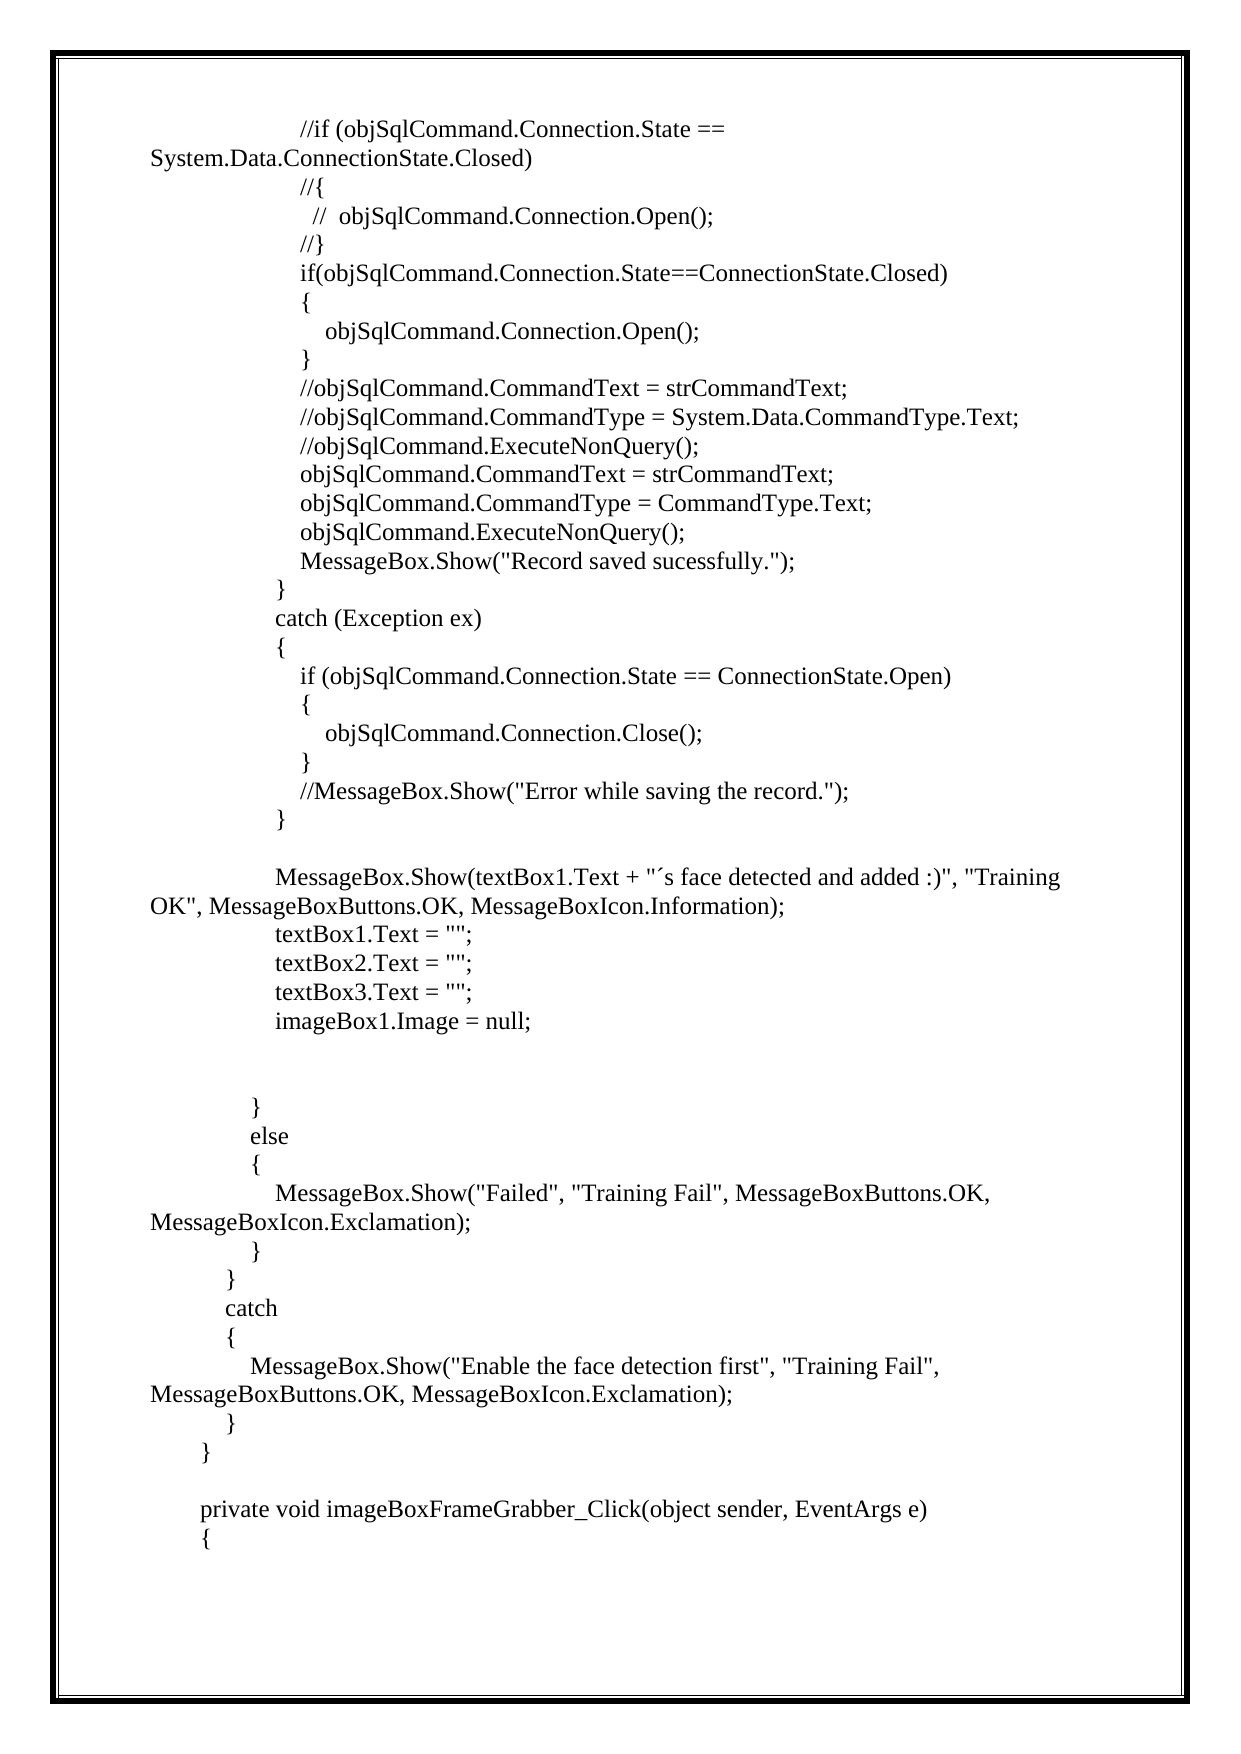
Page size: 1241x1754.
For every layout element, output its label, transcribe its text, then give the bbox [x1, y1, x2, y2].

text MessageBox.Show("Enable the face detection first", "Training Fail", MessageBoxButtons.OK, MessageBoxIcon.Exclamation); [150, 1351, 1090, 1408]
text catch [150, 1293, 1090, 1322]
text imageBox1.Image = null; [150, 1006, 1090, 1034]
text } [150, 747, 1090, 776]
text } [150, 344, 1090, 373]
text } [150, 1264, 1090, 1293]
text { [150, 632, 1090, 661]
text MessageBox.Show(textBox1.Text + "´s face detected and added :)", "Training OK", MessageBoxButtons.OK, MessageBoxIcon.Information); [150, 862, 1090, 919]
text if(objSqlCommand.Connection.State==ConnectionState.Closed) [150, 258, 1090, 287]
text // objSqlCommand.Connection.Open(); [150, 201, 1090, 229]
text { [150, 287, 1090, 316]
text } [150, 804, 1090, 833]
text //if (objSqlCommand.Connection.State == System.Data.ConnectionState.Closed) [150, 114, 1090, 172]
text } [150, 1437, 1090, 1466]
text { [150, 1149, 1090, 1178]
text textBox2.Text = ""; [150, 948, 1090, 977]
text } [150, 1092, 1090, 1121]
text objSqlCommand.Connection.Open(); [150, 316, 1090, 344]
text textBox3.Text = ""; [150, 977, 1090, 1006]
text { [150, 1523, 1090, 1552]
text //objSqlCommand.CommandType = System.Data.CommandType.Text; [150, 402, 1090, 431]
text objSqlCommand.CommandText = strCommandText; [150, 459, 1090, 488]
text textBox1.Text = ""; [150, 919, 1090, 948]
text //objSqlCommand.ExecuteNonQuery(); [150, 431, 1090, 459]
text MessageBox.Show("Failed", "Training Fail", MessageBoxButtons.OK, MessageBoxIcon.Exclamation); [150, 1178, 1090, 1236]
text } [150, 574, 1090, 603]
text //{ [150, 172, 1090, 201]
text { [150, 689, 1090, 718]
text objSqlCommand.CommandType = CommandType.Text; [150, 488, 1090, 517]
text objSqlCommand.Connection.Close(); [150, 718, 1090, 747]
text if (objSqlCommand.Connection.State == ConnectionState.Open) [150, 661, 1090, 689]
text } [150, 1408, 1090, 1437]
text else [150, 1121, 1090, 1149]
text //} [150, 229, 1090, 258]
text //objSqlCommand.CommandText = strCommandText; [150, 373, 1090, 402]
text private void imageBoxFrameGrabber_Click(object sender, EventArgs e) [150, 1494, 1090, 1523]
text } [150, 1236, 1090, 1264]
text MessageBox.Show("Record saved sucessfully."); [150, 546, 1090, 574]
text //MessageBox.Show("Error while saving the record."); [150, 776, 1090, 804]
text objSqlCommand.ExecuteNonQuery(); [150, 517, 1090, 546]
text catch (Exception ex) [150, 603, 1090, 632]
text { [150, 1322, 1090, 1351]
